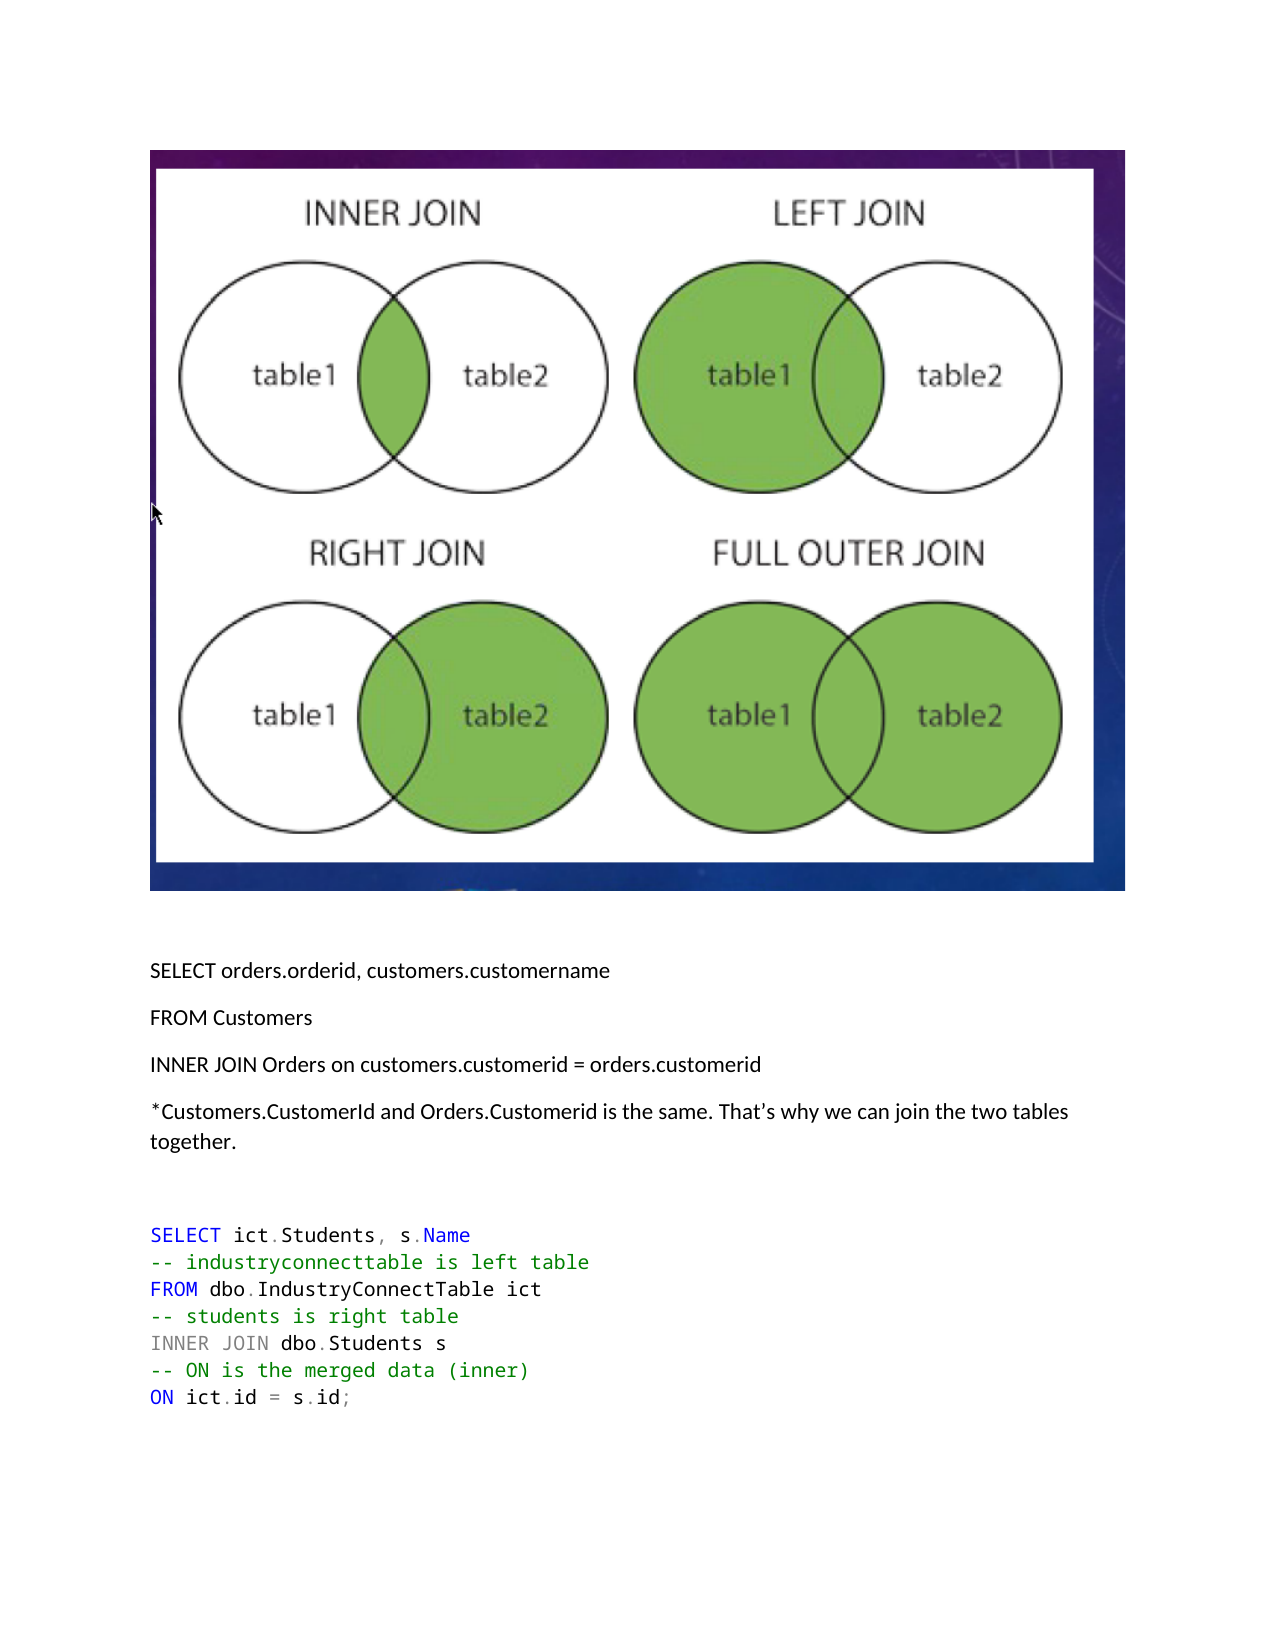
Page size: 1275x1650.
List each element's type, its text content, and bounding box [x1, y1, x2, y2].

text SELECT ict.Students, s.Name [150, 1221, 1125, 1248]
text ON ict.id = s.id; [150, 1383, 1125, 1410]
text -- industryconnecttable is left table [150, 1248, 1125, 1275]
text -- students is right table [150, 1302, 1125, 1329]
text INNER JOIN Orders on customers.customerid = orders.customerid [150, 1050, 1125, 1078]
text FROM Customers [150, 1003, 1125, 1031]
picture [150, 150, 1125, 891]
text SELECT orders.orderid, customers.customername [150, 957, 1125, 984]
text *Customers.CustomerId and Orders.Customerid is the same. That’s why we can join the two tables together. [150, 1097, 1125, 1155]
text FROM dbo.IndustryConnectTable ict [150, 1275, 1125, 1302]
text INNER JOIN dbo.Students s [150, 1329, 1125, 1356]
text -- ON is the merged data (inner) [150, 1356, 1125, 1383]
